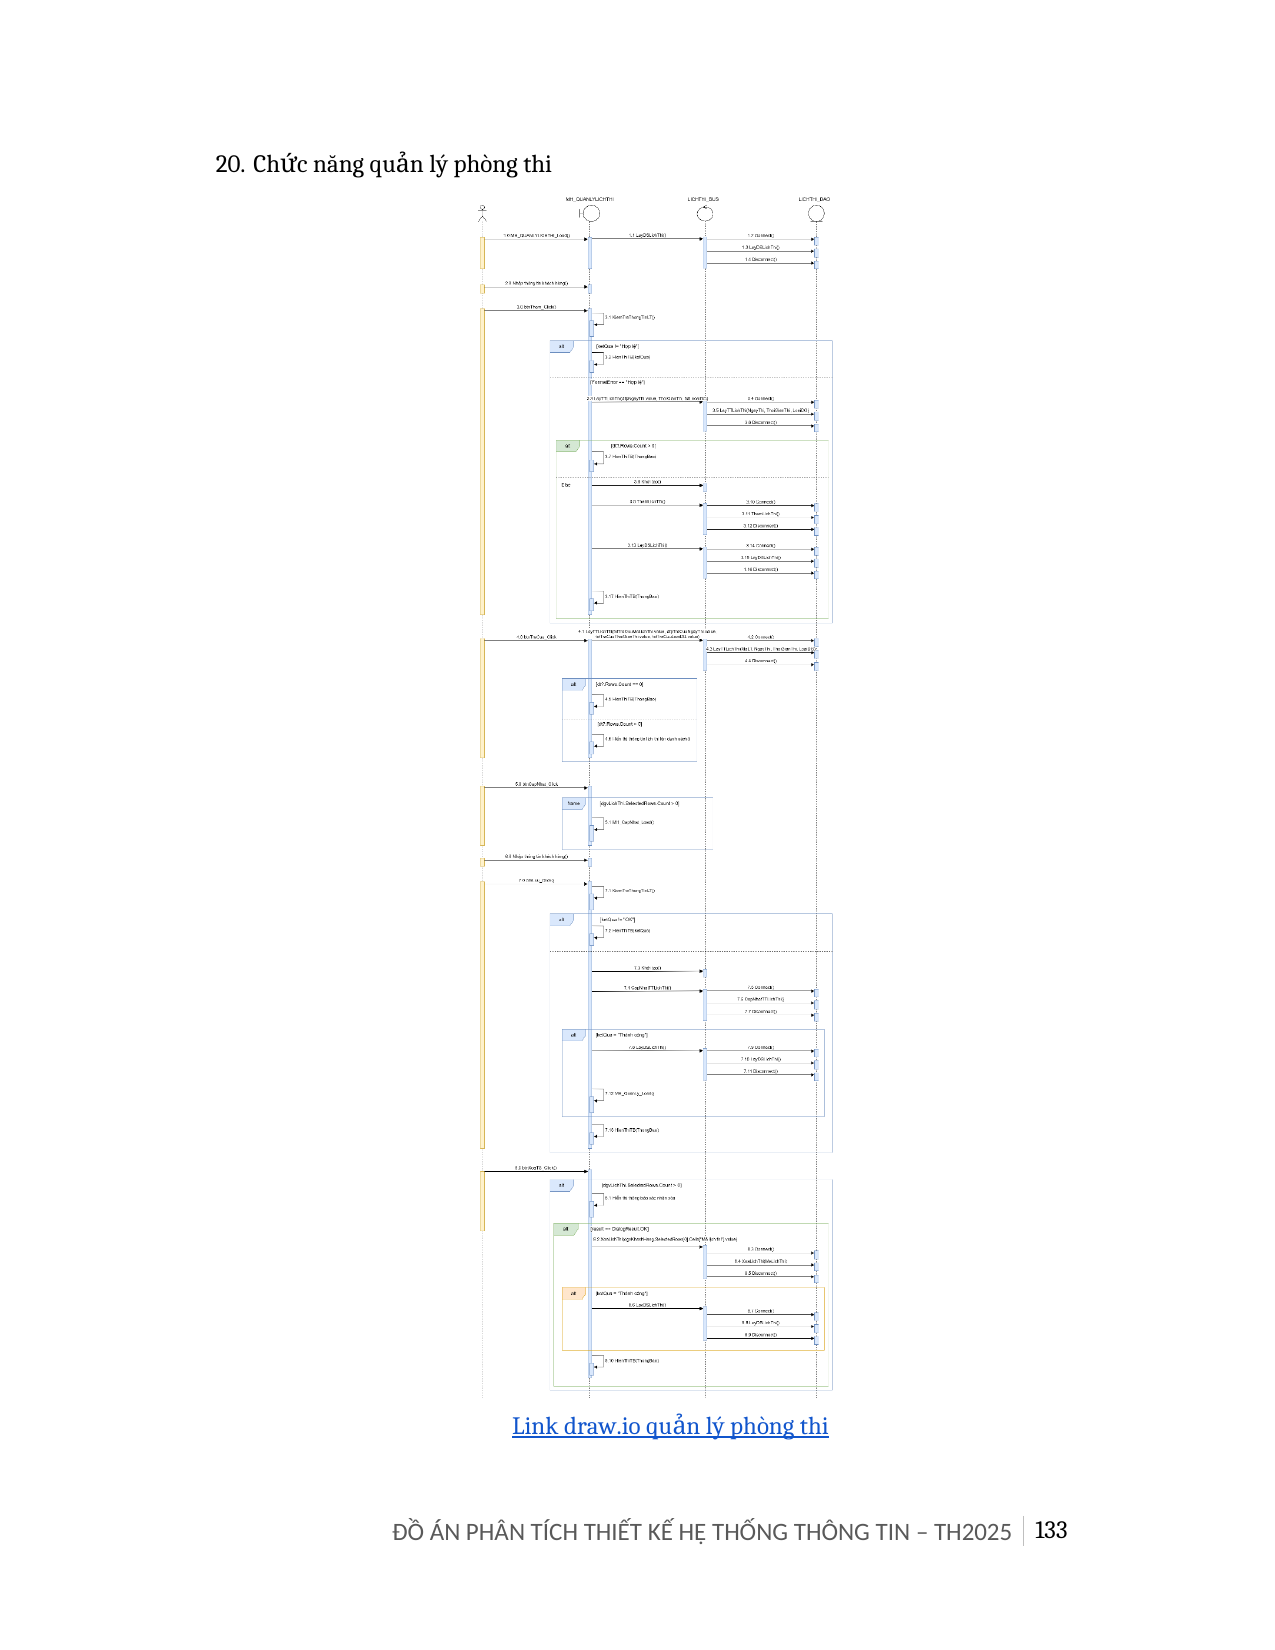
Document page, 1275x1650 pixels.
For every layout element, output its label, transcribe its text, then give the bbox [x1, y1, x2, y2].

picture [478, 193, 834, 1398]
list Chức năng quản lý phòng thi [216, 150, 1087, 179]
text Link draw.io quản lý phòng thi [253, 1412, 1087, 1441]
